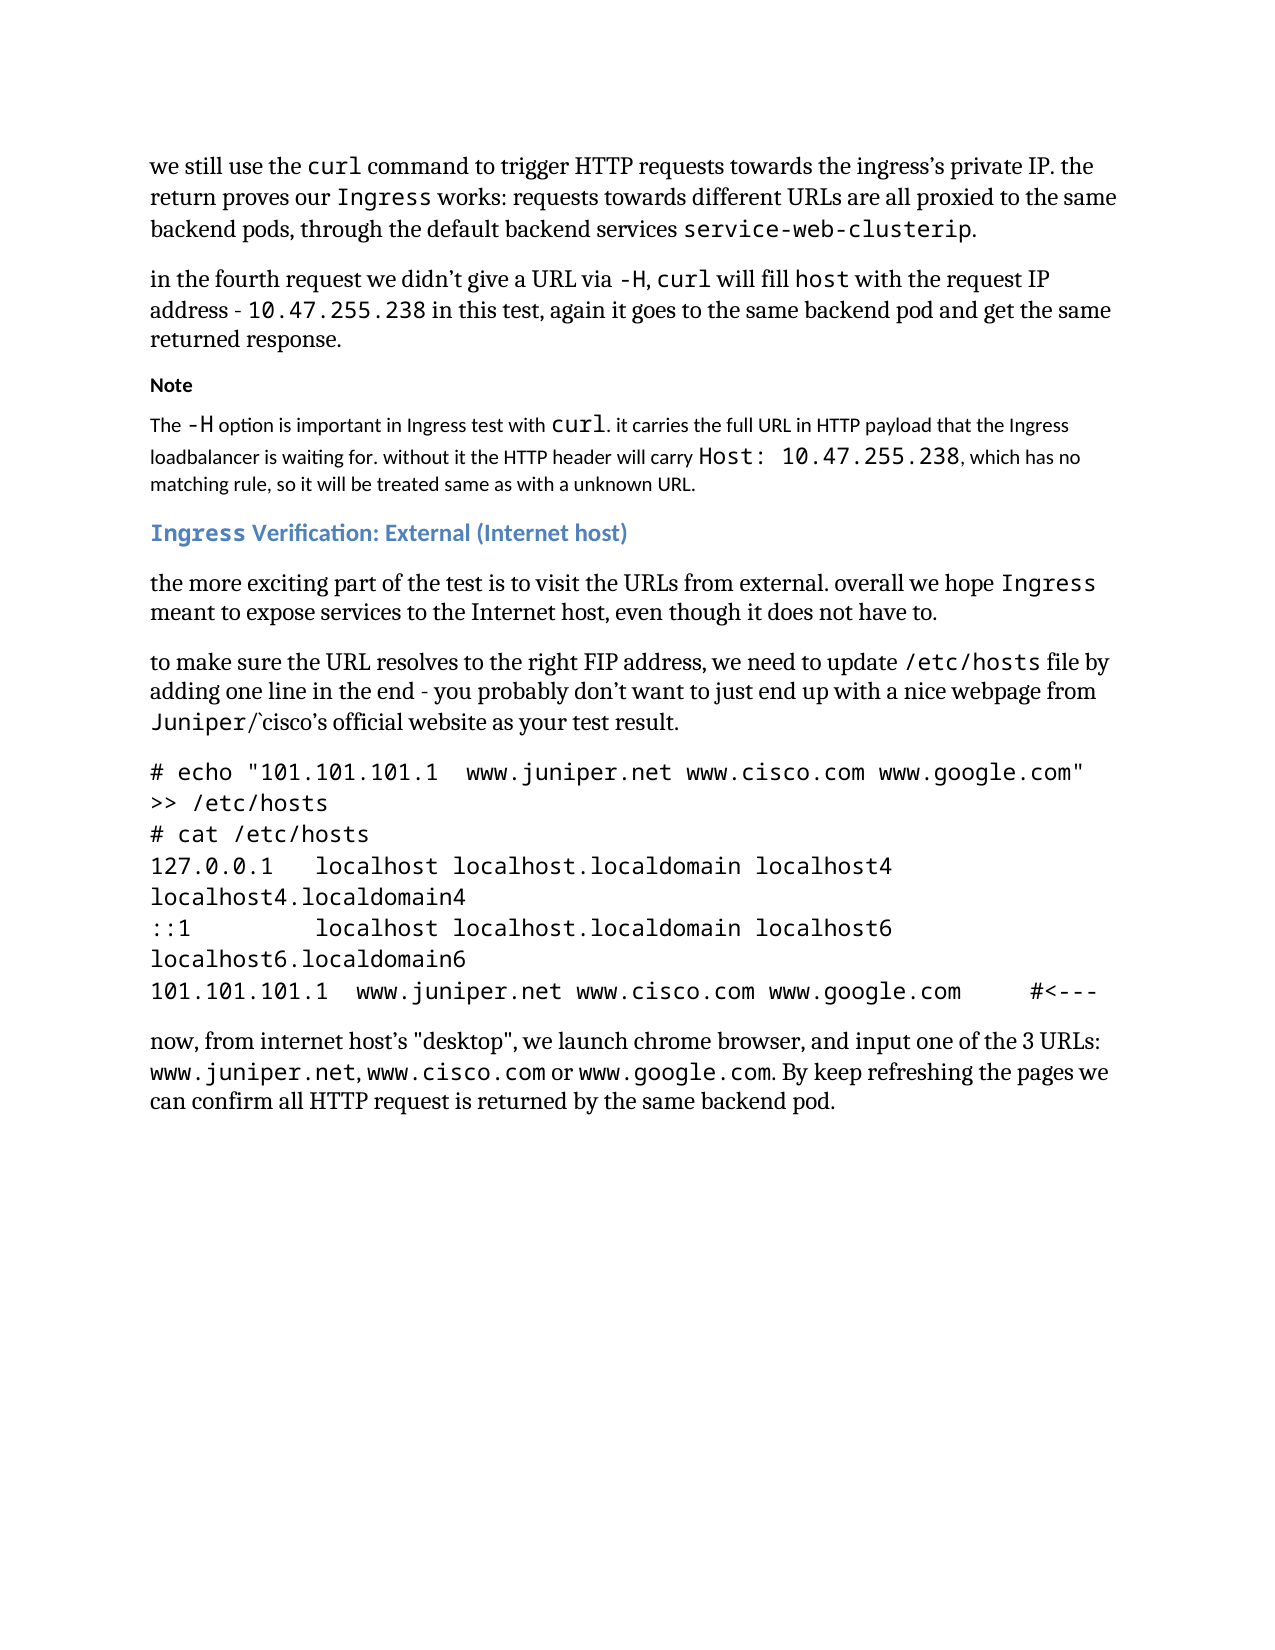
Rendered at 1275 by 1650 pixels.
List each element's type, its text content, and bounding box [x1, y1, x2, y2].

text to make sure the URL resolves to the right FIP address, we need to update /etc/hosts file by adding one line in the end - you probably don’t want to just end up with a nice webpage from Juniper/`cisco’s official website as your test result. [150, 646, 1125, 737]
text the more exciting part of the test is to visit the URLs from external. overall we hope Ingress meant to expose services to the Internet host, even though it does not have to. [150, 567, 1125, 627]
text The -H option is important in Ingress test with curl. it carries the full URL in HTTP payload that the Ingress loadbalancer is waiting for. without it the HTTP header will carry Host: 10.47.255.238, which has no matching rule, so it will be treated same as with a unknown URL. [150, 408, 1125, 496]
text now, from internet host’s "desktop", we launch chrome browser, and input one of the 3 URLs: www.juniper.net, www.cisco.com or www.google.com. By keep refreshing the pages we can confirm all HTTP request is returned by the same backend pod. [150, 1027, 1125, 1115]
subtitle Ingress Verification: External (Internet host) [150, 517, 1125, 548]
text # echo "101.101.101.1 www.juniper.net www.cisco.com www.google.com" >> /etc/hosts # cat /etc/hosts 127.0.0.1 localhost localhost.localdomain localhost4 localhost4.localdomain4 ::1 localhost localhost.localdomain localhost6 localhost6.localdomain6 101.101.101.1 www.juniper.net www.cisco.com www.google.com #<--- [150, 756, 1125, 1006]
text Note [150, 372, 1125, 398]
text in the fourth request we didn’t give a URL via -H, curl will fill host with the request IP address - 10.47.255.238 in this test, again it goes to the same backend pod and get the same returned response. [150, 262, 1125, 354]
text we still use the curl command to trigger HTTP requests towards the ingress’s private IP. the return proves our Ingress works: requests towards different URLs are all proxied to the same backend pods, through the default backend services service-web-clusterip. [150, 150, 1125, 244]
